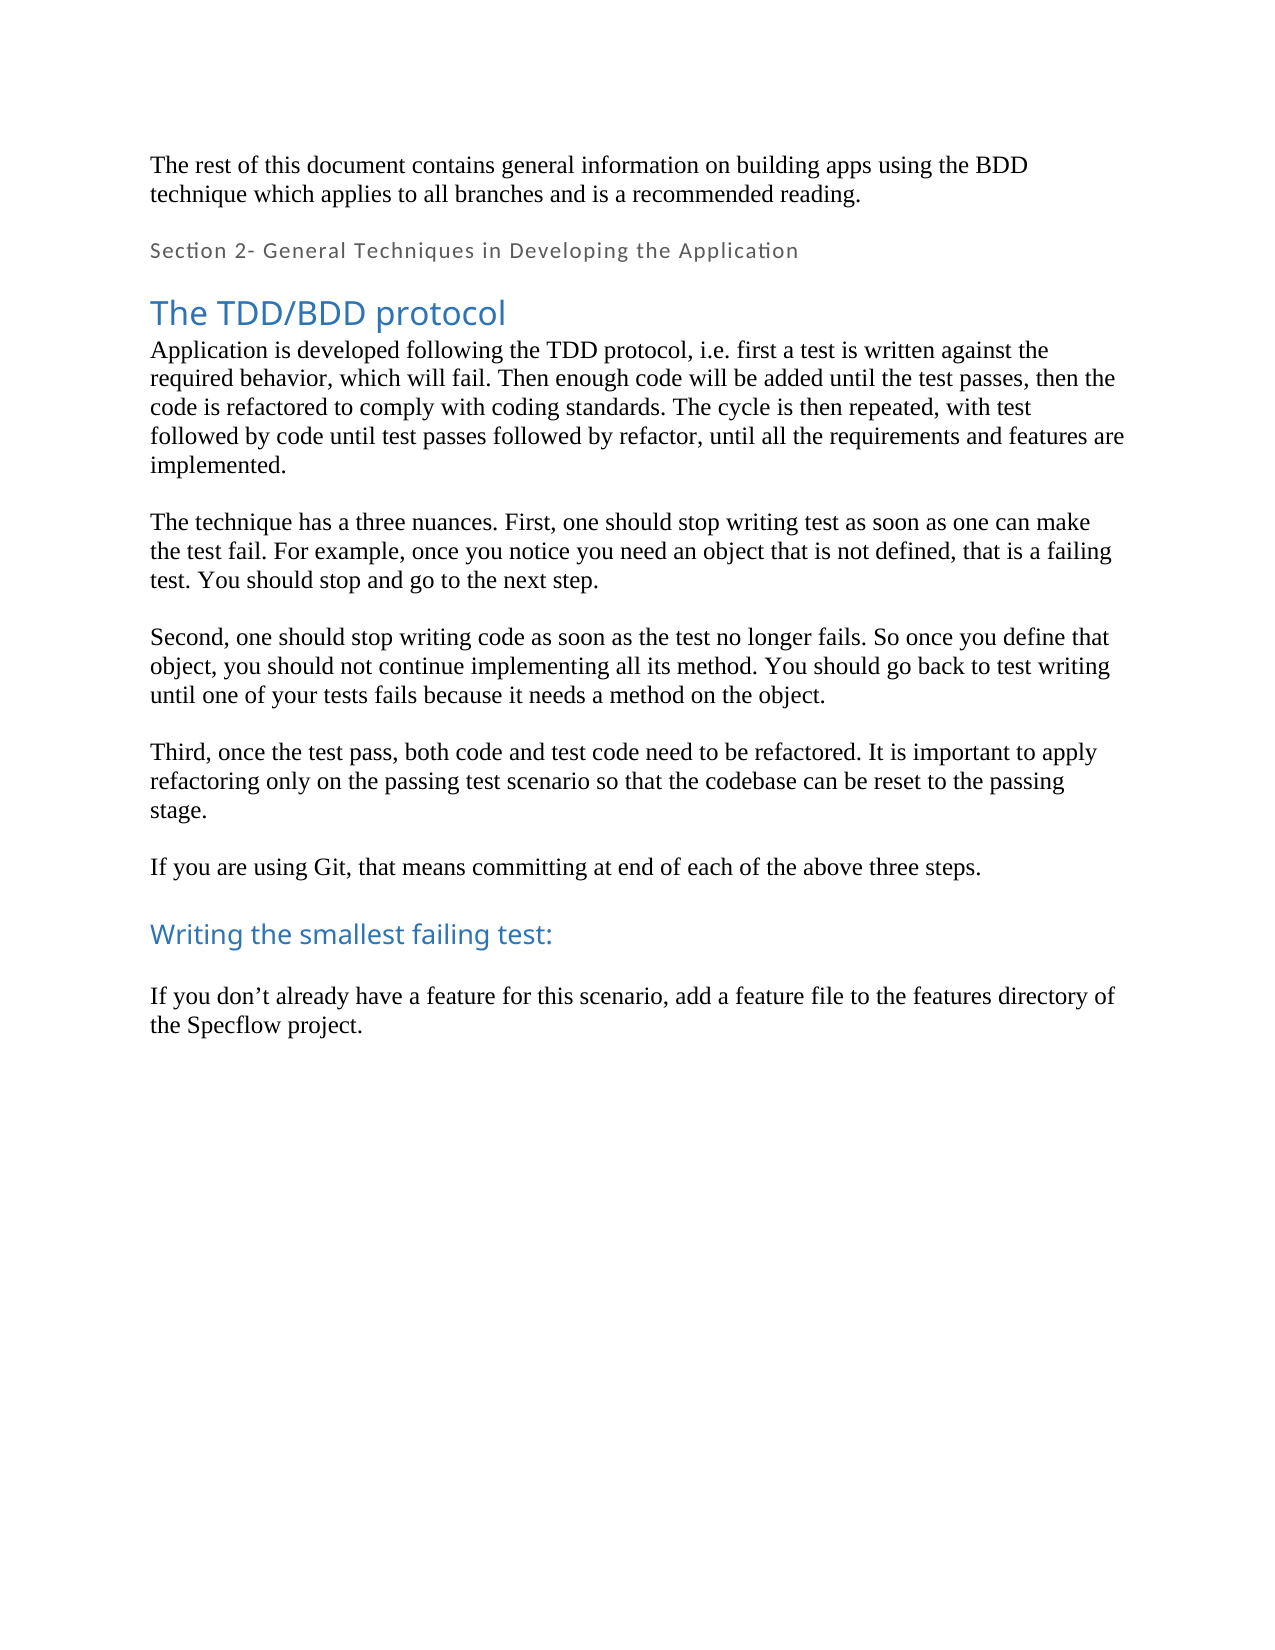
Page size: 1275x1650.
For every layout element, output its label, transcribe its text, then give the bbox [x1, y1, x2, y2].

text The rest of this document contains general information on building apps using the BDD technique which applies to all branches and is a recommended reading. [150, 150, 1125, 207]
text The technique has a three nuances. First, one should stop writing test as soon as one can make the test fail. For example, once you notice you need an object that is not defined, that is a failing test. You should stop and go to the next step. [150, 507, 1125, 593]
text Third, once the test pass, both code and test code need to be refactored. It is important to apply refactoring only on the passing test scenario so that the codebase can be reset to the passing stage. [150, 737, 1125, 823]
text If you are using Git, that means committing at end of each of the above three steps. [150, 852, 1125, 881]
text Second, one should stop writing code as soon as the test no longer fails. So once you define that object, you should not continue implementing all its method. You should go back to test writing until one of your tests fails because it needs a method on the object. [150, 622, 1125, 708]
text If you don’t already have a feature for this scenario, add a feature file to the features directory of the Specflow project. [150, 981, 1125, 1039]
subtitle Section 2- General Techniques in Developing the Application [150, 236, 1125, 264]
subtitle Writing the smallest failing test: [150, 916, 1125, 952]
subtitle The TDD/BDD protocol [150, 289, 1125, 335]
text Application is developed following the TDD protocol, i.e. first a test is written against the required behavior, which will fail. Then enough code will be added until the test passes, then the code is refactored to comply with coding standards. The cycle is then repeated, with test followed by code until test passes followed by refactor, until all the requirements and features are implemented. [150, 335, 1125, 478]
